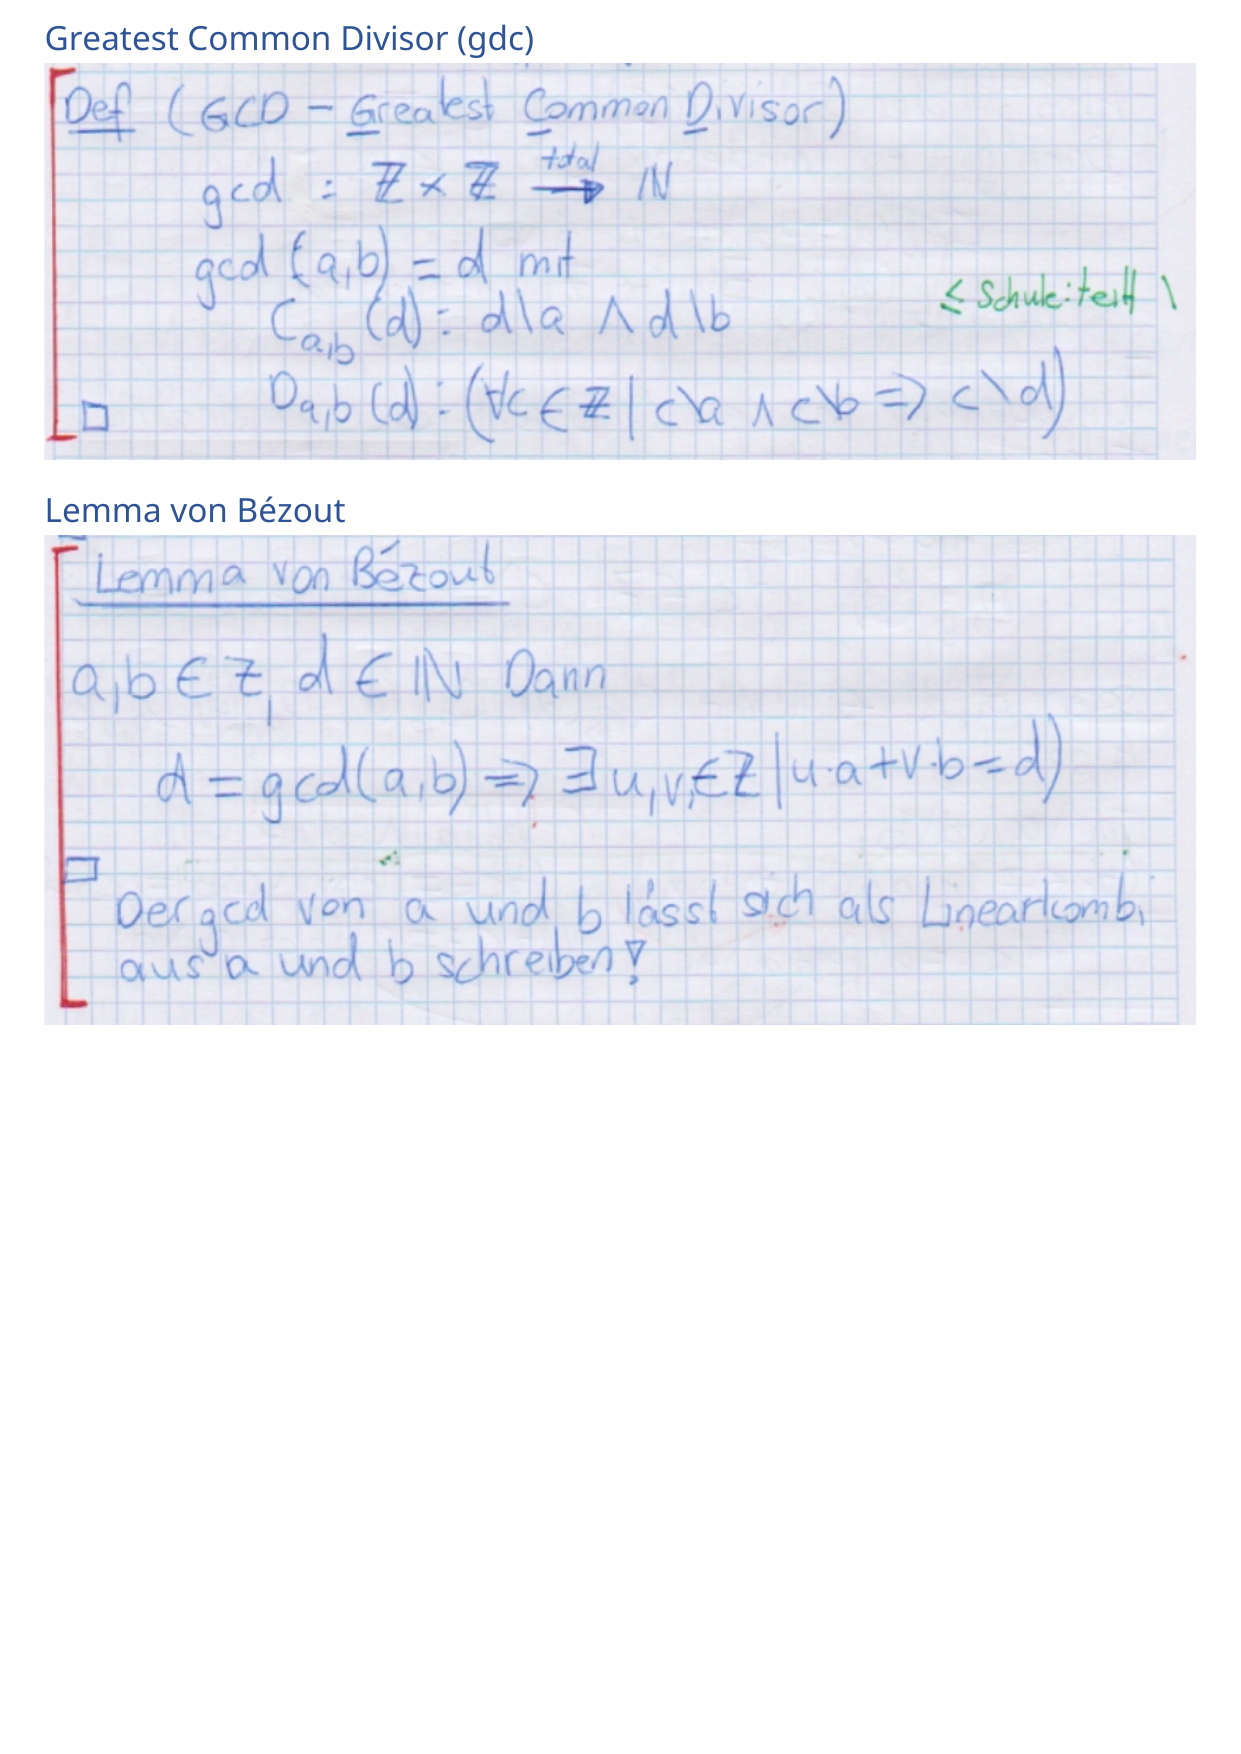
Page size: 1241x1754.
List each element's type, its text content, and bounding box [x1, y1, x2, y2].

subtitle Greatest Common Divisor (gdc) [44, 15, 1196, 60]
subtitle Lemma von Bézout [44, 487, 1196, 532]
picture [44, 63, 1197, 460]
picture [44, 535, 1197, 1025]
